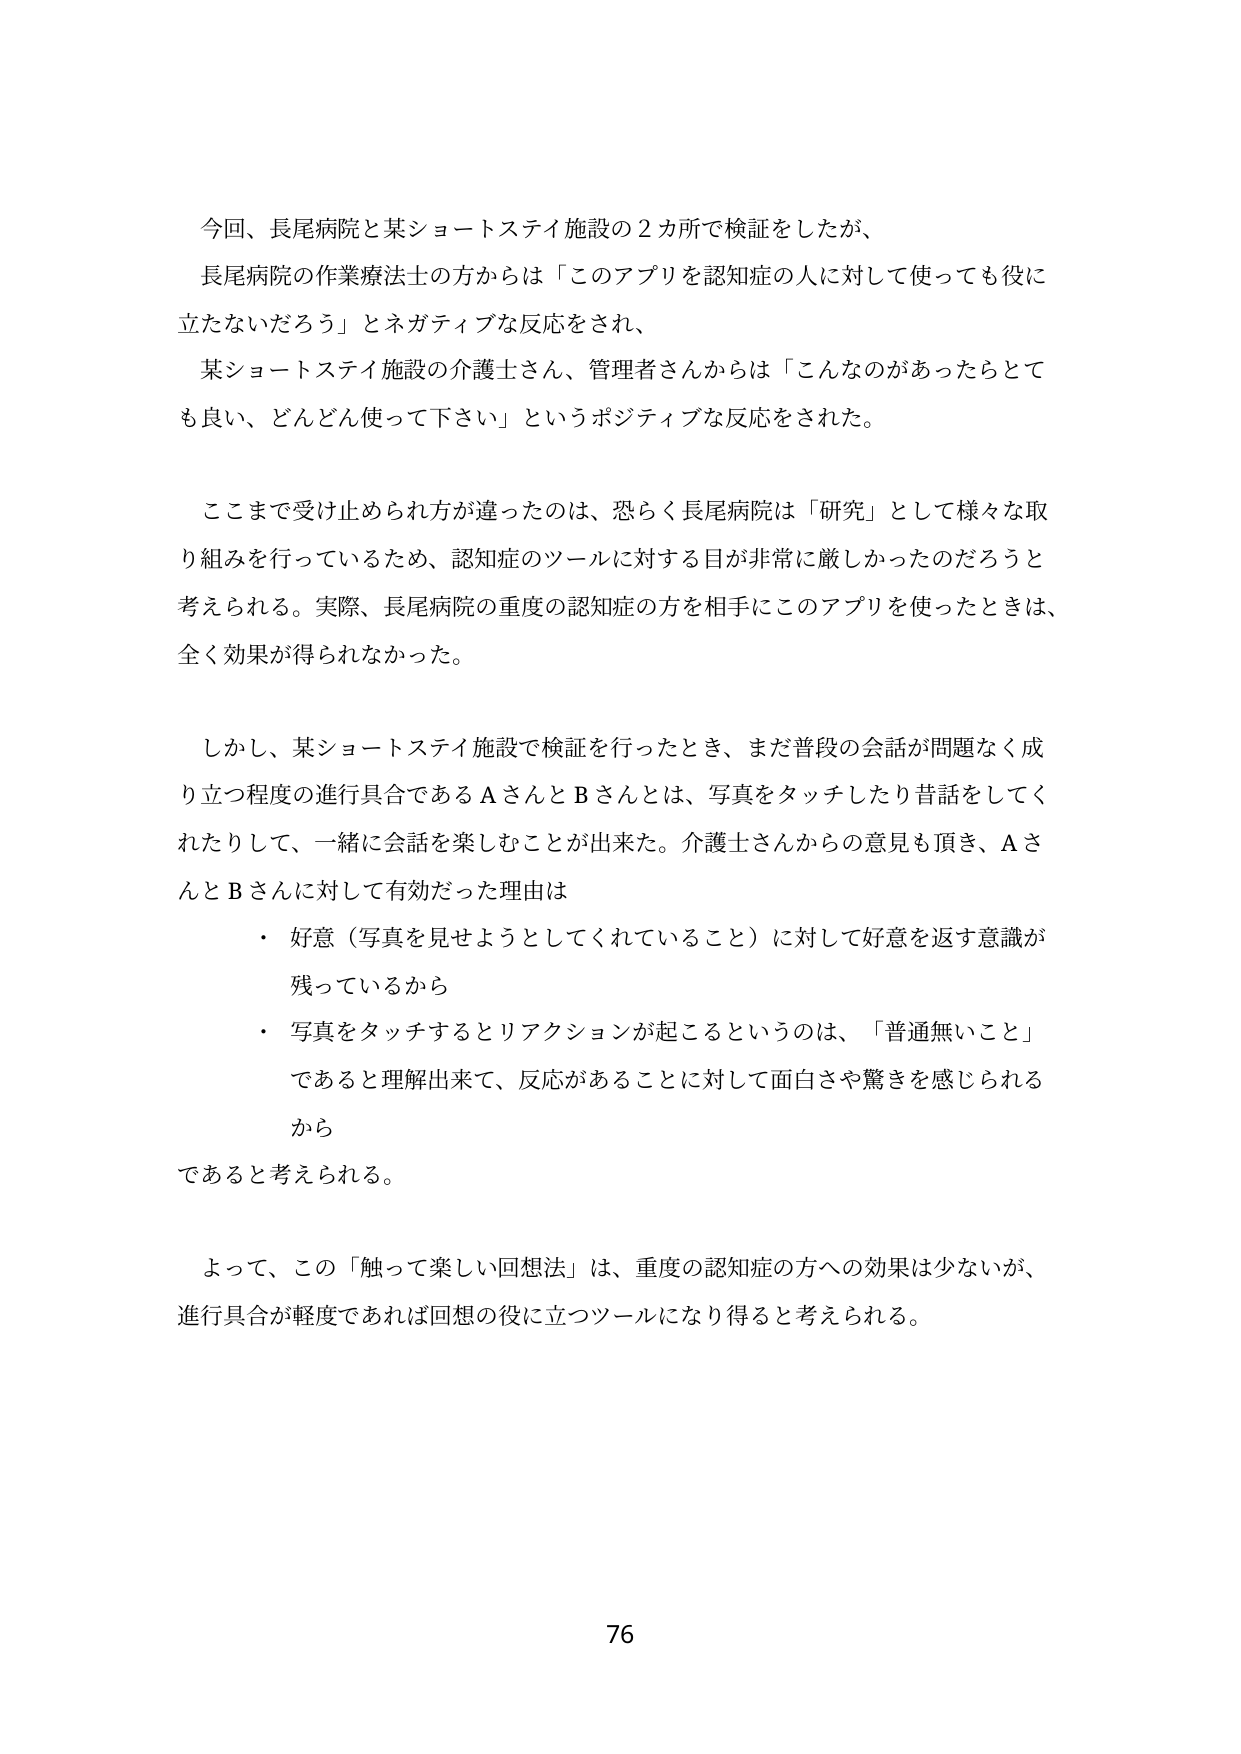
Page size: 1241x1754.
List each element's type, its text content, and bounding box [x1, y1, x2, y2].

text 某ショートステイ施設の介護士さん、管理者さんからは「こんなのがあったらとても良い、どんどん使って下さい」というポジティブな反応をされた。 [177, 348, 1063, 437]
text 長尾病院の作業療法士の方からは「このアプリを認知症の人に対して使っても役に立たないだろう」とネガティブな反応をされ、 [177, 253, 1063, 343]
text よって、この「触って楽しい回想法」は、重度の認知症の方への効果は少ないが、進行具合が軽度であれば回想の役に立つツールになり得ると考えられる。 [177, 1245, 1063, 1335]
text 今回、長尾病院と某ショートステイ施設の２カ所で検証をしたが、 [177, 207, 1063, 248]
text であると考えられる。 [177, 1152, 1063, 1194]
list 好意（写真を見せようとしてくれていること）に対して好意を返す意識が残っているから [252, 916, 1063, 1005]
text ここまで受け止められ方が違ったのは、恐らく長尾病院は「研究」として様々な取り組みを行っているため、認知症のツールに対する目が非常に厳しかったのだろうと考えられる。実際、長尾病院の重度の認知症の方を相手にこのアプリを使ったときは、全く効果が得られなかった。 [177, 489, 1063, 674]
text しかし、某ショートステイ施設で検証を行ったとき、まだ普段の会話が問題なく成り立つ程度の進行具合であるAさんとBさんとは、写真をタッチしたり昔話をしてくれたりして、一緒に会話を楽しむことが出来た。介護士さんからの意見も頂き、AさんとBさんに対して有効だった理由は [177, 725, 1063, 911]
list 写真をタッチするとリアクションが起こるというのは、「普通無いこと」であると理解出来て、反応があることに対して面白さや驚きを感じられるから [252, 1010, 1063, 1148]
